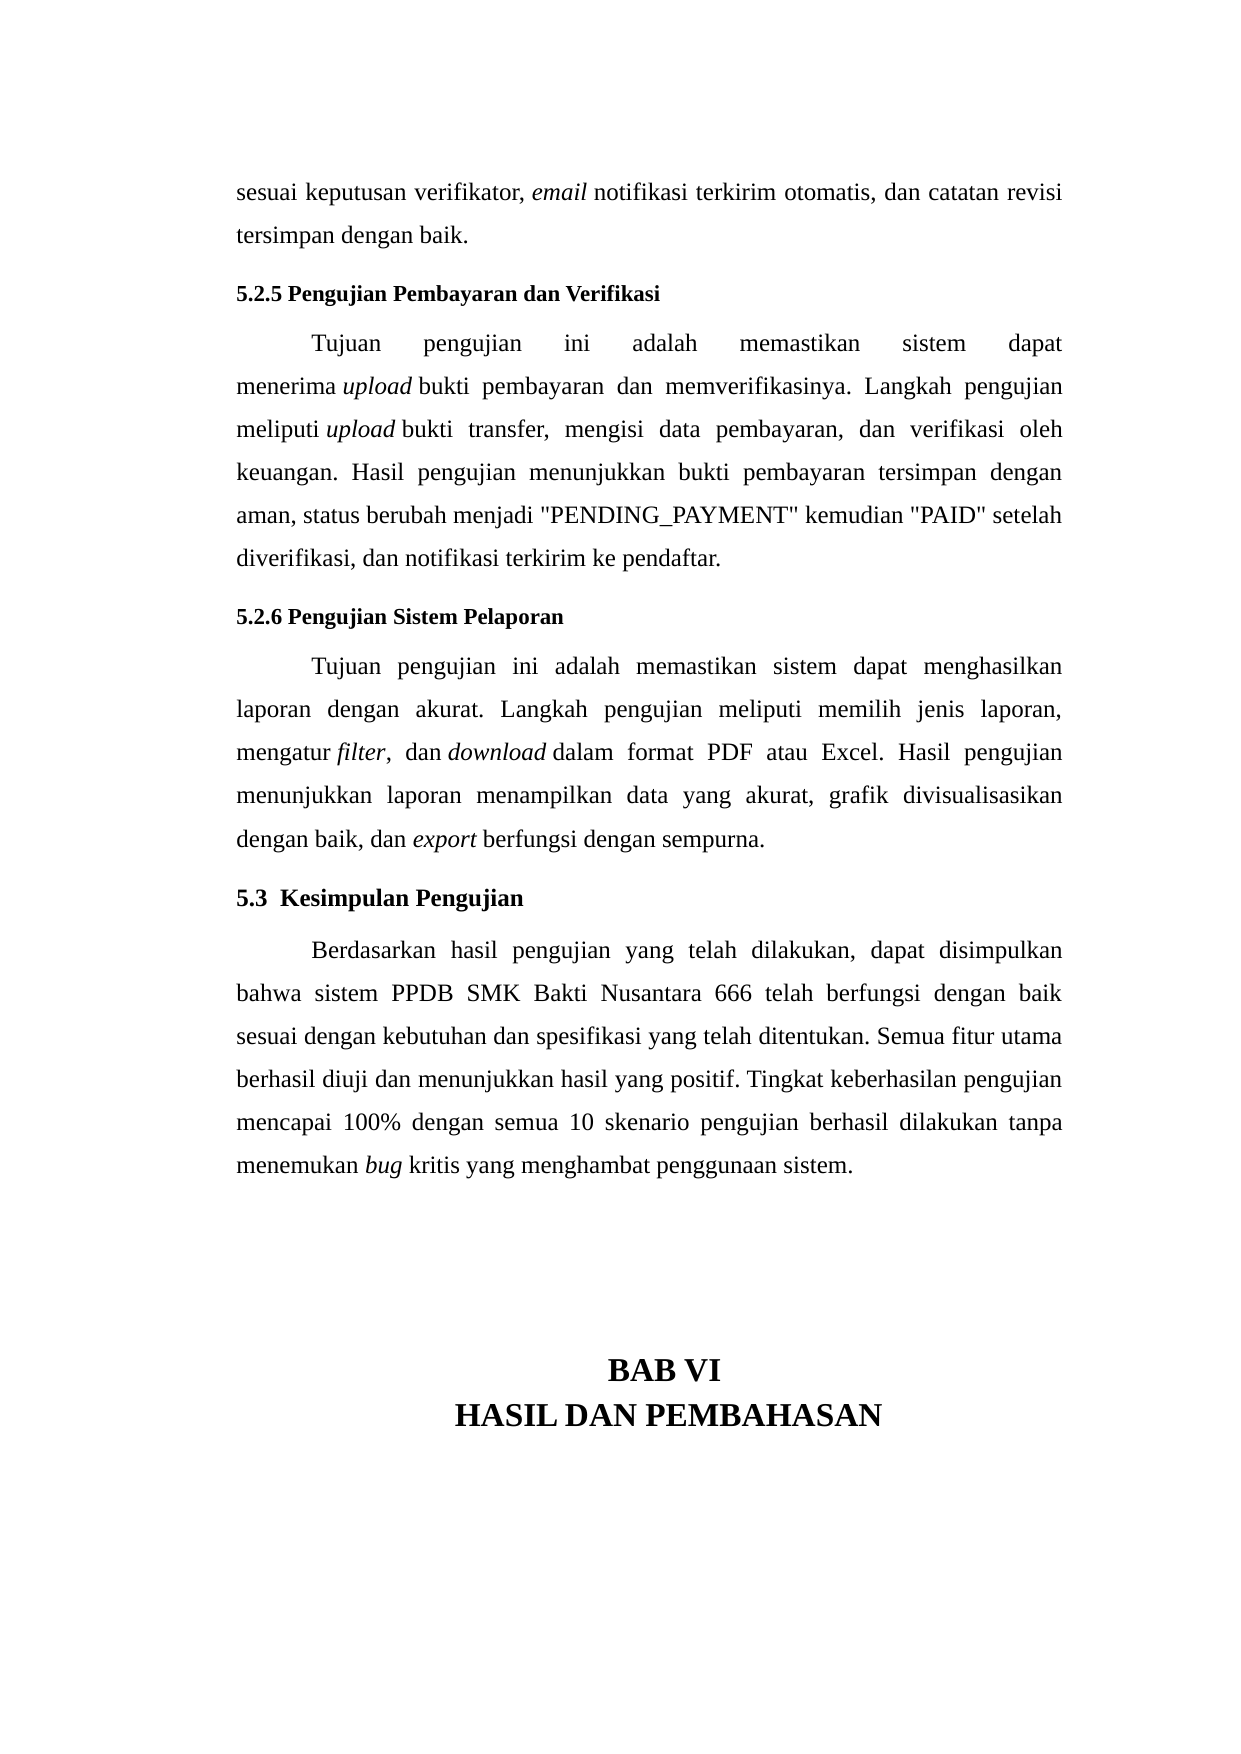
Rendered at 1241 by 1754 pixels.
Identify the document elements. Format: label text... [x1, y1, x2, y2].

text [236, 177, 1063, 249]
subtitle BAB VI HASIL DAN PEMBAHASAN [274, 1351, 1063, 1433]
text Tujuan pengujian ini adalah memastikan sistem dapat menghasilkan laporan dengan akurat. Langkah pengujian meliputi memilih jenis laporan, mengatur filter, dan download dalam format PDF atau Excel. Hasil pengujian menunjukkan laporan menampilkan data yang akurat, grafik divisualisasikan dengan baik, dan export berfungsi dengan sempurna. [236, 651, 1063, 852]
text Tujuan pengujian ini adalah memastikan sistem dapat menerima upload bukti pembayaran dan memverifikasinya. Langkah pengujian meliputi upload bukti transfer, mengisi data pembayaran, dan verifikasi oleh keuangan. Hasil pengujian menunjukkan bukti pembayaran tersimpan dengan aman, status berubah menjadi "PENDING_PAYMENT" kemudian "PAID" setelah diverifikasi, dan notifikasi terkirim ke pendaftar. [236, 328, 1063, 572]
subtitle 5.3 Kesimpulan Pengujian [236, 883, 1063, 912]
subtitle 5.2.6 Pengujian Sistem Pelaporan [236, 603, 1063, 630]
text Berdasarkan hasil pengujian yang telah dilakukan, dapat disimpulkan bahwa sistem PPDB SMK Bakti Nusantara 666 telah berfungsi dengan baik sesuai dengan kebutuhan dan spesifikasi yang telah ditentukan. Semua fitur utama berhasil diuji dan menunjukkan hasil yang positif. Tingkat keberhasilan pengujian mencapai 100% dengan semua 10 skenario pengujian berhasil dilakukan tanpa menemukan bug kritis yang menghambat penggunaan sistem. [236, 935, 1063, 1179]
subtitle 5.2.5 Pengujian Pembayaran dan Verifikasi [236, 280, 1063, 306]
